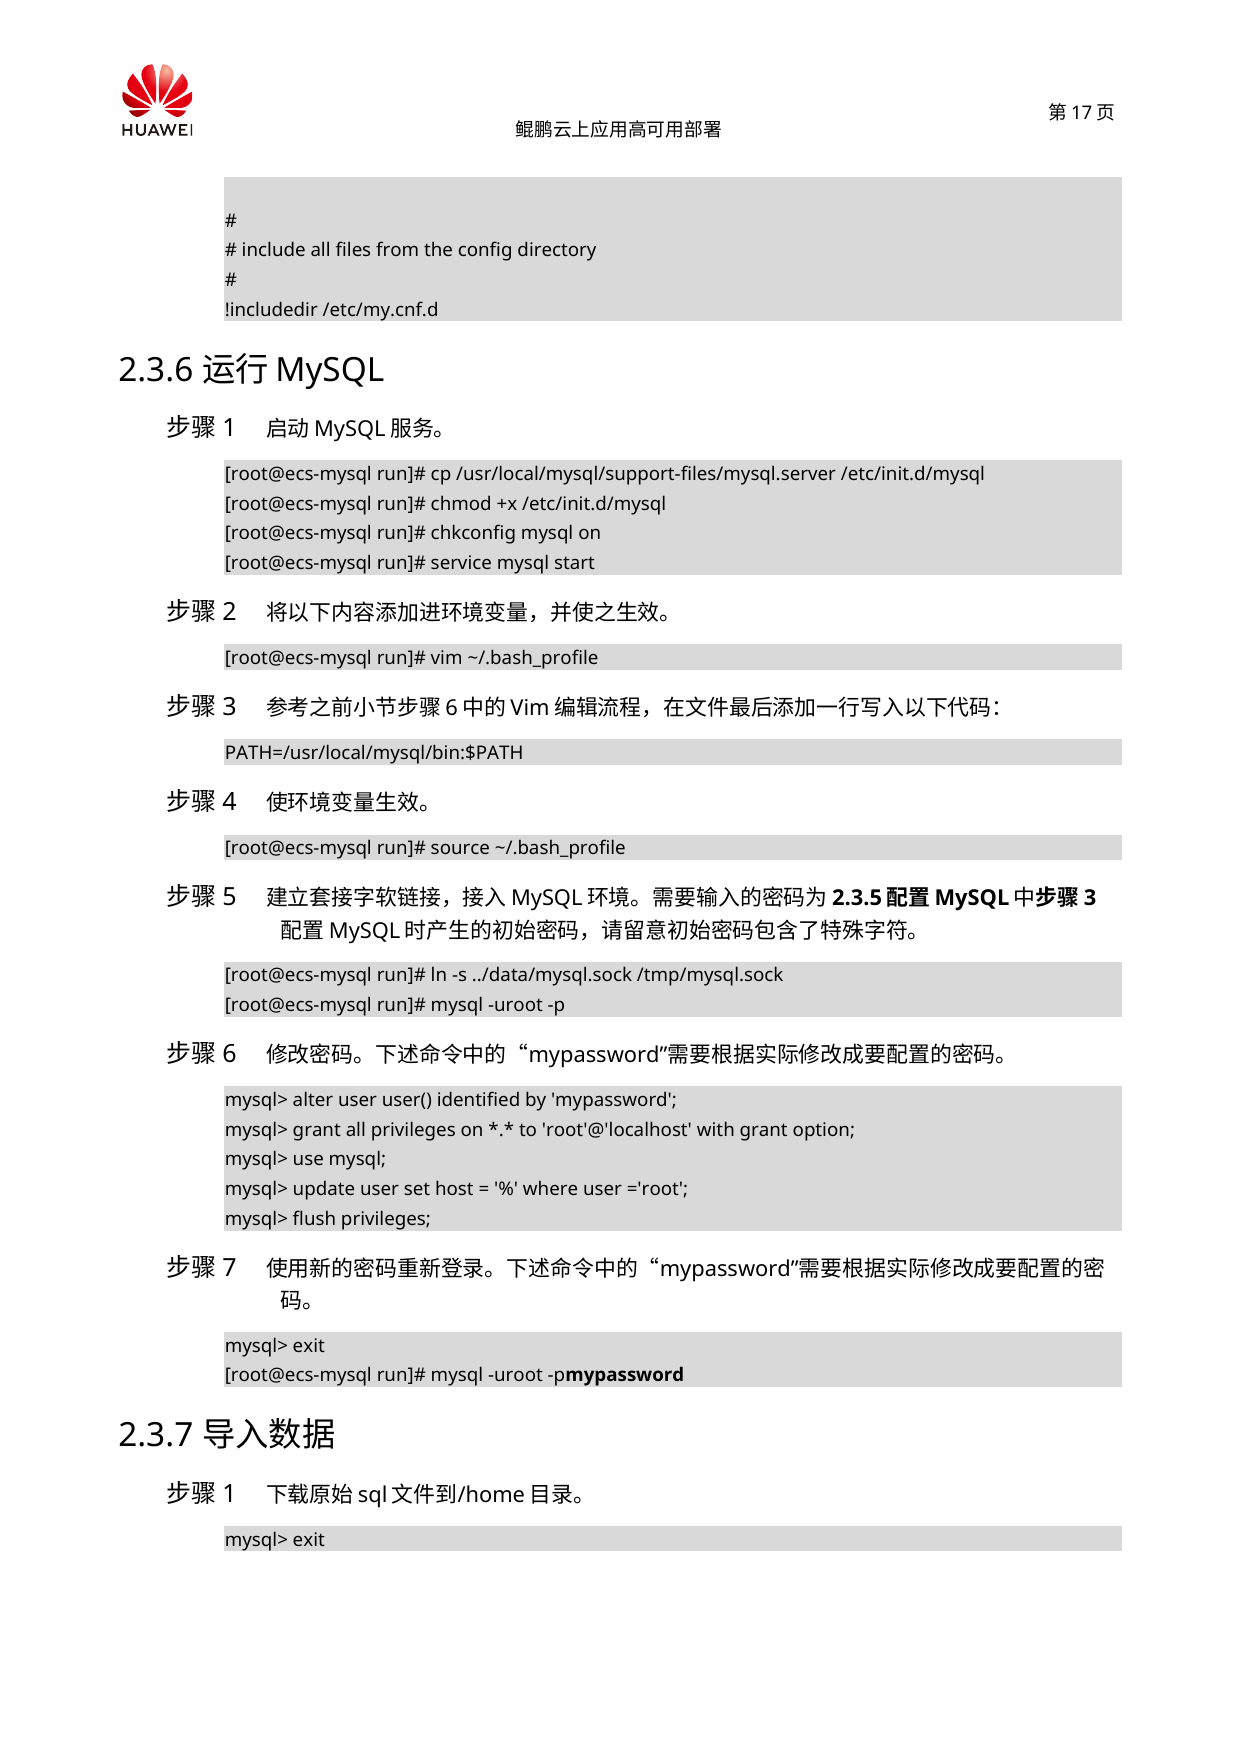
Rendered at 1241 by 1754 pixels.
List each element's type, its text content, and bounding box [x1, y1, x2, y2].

text # [224, 207, 1122, 232]
text 建立套接字软链接，接入MySQL环境。需要输入的密码为2.3.5配置MySQL中步骤3 配置MySQL时产生的初始密码，请留意初始密码包含了特殊字符。 [236, 877, 1122, 945]
text 将以下内容添加进环境变量，并使之生效。 [236, 592, 1122, 628]
text 参考之前小节步骤6中的Vim编辑流程，在文件最后添加一行写入以下代码： [236, 687, 1122, 723]
text mysql> use mysql; [224, 1146, 1122, 1171]
text 下载原始sql文件到/home目录。 [236, 1473, 1122, 1509]
text [root@ecs-mysql run]# mysql -uroot -pmypassword [224, 1362, 1122, 1387]
text 使环境变量生效。 [236, 782, 1122, 818]
text mysql> flush privileges; [224, 1205, 1122, 1231]
text mysql> exit [224, 1526, 1122, 1551]
text [root@ecs-mysql run]# service mysql start [224, 549, 1122, 575]
text # include all files from the config directory [224, 237, 1122, 262]
text [root@ecs-mysql run]# mysql -uroot -p [224, 991, 1122, 1017]
text [root@ecs-mysql run]# source ~/.bash_profile [224, 835, 1122, 860]
text mysql> update user set host = '%' where user ='root'; [224, 1175, 1122, 1201]
picture [122, 64, 193, 136]
text [root@ecs-mysql run]# chmod +x /etc/init.d/mysql [224, 490, 1122, 516]
text mysql> exit [224, 1332, 1122, 1357]
text 启动MySQL服务。 [236, 407, 1122, 444]
text !includedir /etc/my.cnf.d [224, 296, 1122, 321]
subtitle 导入数据 [118, 1408, 1122, 1456]
text mysql> alter user user() identified by 'mypassword'; [224, 1086, 1122, 1112]
text mysql> grant all privileges on *.* to 'root'@'localhost' with grant option; [224, 1116, 1122, 1142]
text 修改密码。下述命令中的“mypassword”需要根据实际修改成要配置的密码。 [236, 1033, 1122, 1070]
text [root@ecs-mysql run]# cp /usr/local/mysql/support-files/mysql.server /etc/init.d/mysql [224, 460, 1122, 486]
subtitle 运行MySQL [118, 342, 1122, 391]
text [root@ecs-mysql run]# vim ~/.bash_profile [224, 644, 1122, 670]
text # [224, 266, 1122, 292]
text PATH=/usr/local/mysql/bin:$PATH [224, 739, 1122, 765]
text [root@ecs-mysql run]# ln -s ../data/mysql.sock /tmp/mysql.sock [224, 962, 1122, 987]
text [root@ecs-mysql run]# chkconfig mysql on [224, 520, 1122, 545]
text 使用新的密码重新登录。下述命令中的“mypassword”需要根据实际修改成要配置的密码。 [236, 1247, 1122, 1315]
